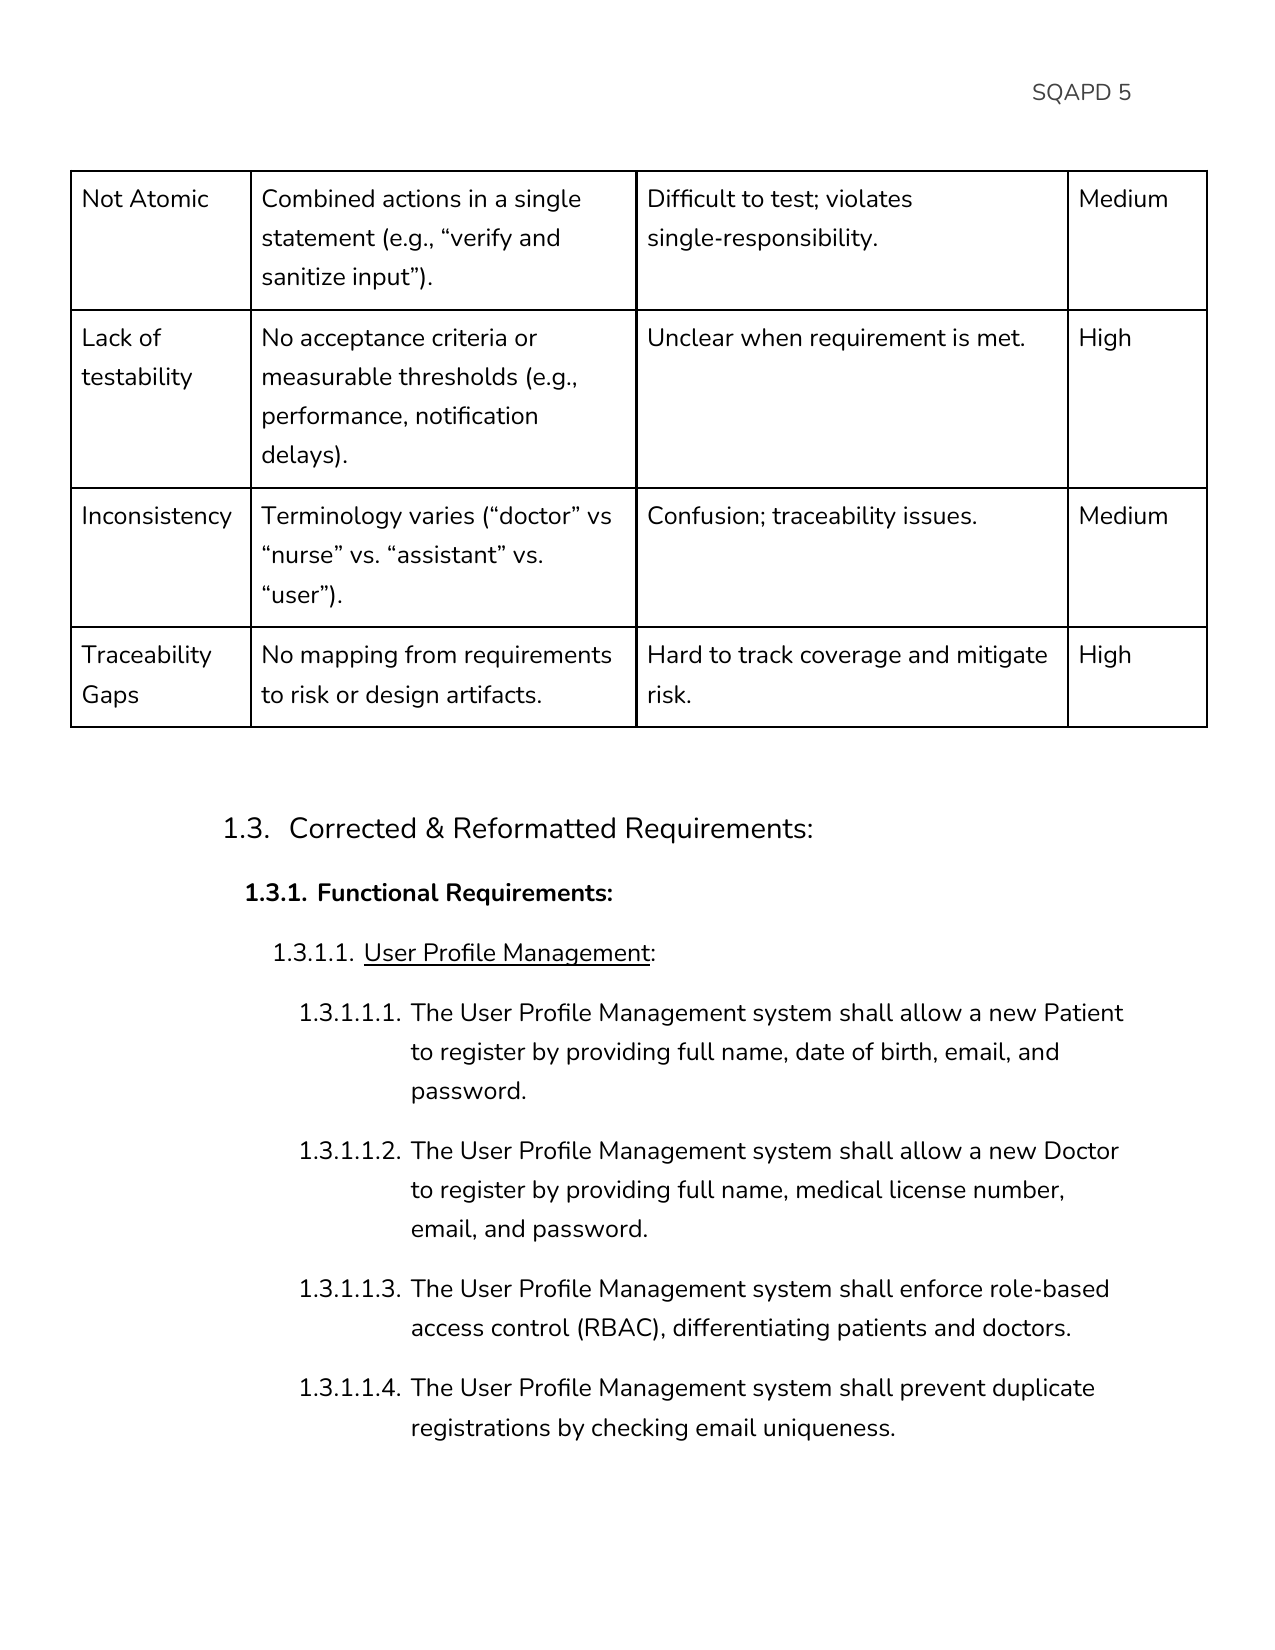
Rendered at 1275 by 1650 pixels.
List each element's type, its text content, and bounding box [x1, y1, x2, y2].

table_cell Medium [1069, 172, 1206, 309]
list The User Profile Management system shall prevent duplicate registrations by checking email uniqueness. [401, 1371, 1131, 1445]
table_cell No acceptance criteria or measurable thresholds (e.g., performance, notification delays). [252, 311, 635, 487]
list Functional Requirements: [307, 876, 1131, 910]
table_cell Unclear when requirement is met. [638, 311, 1067, 487]
list User Profile Management: [354, 936, 1131, 970]
table_cell High [1069, 311, 1206, 487]
list The User Profile Management system shall allow a new Doctor to register by providing full name, medical license number, email, and password. [401, 1134, 1131, 1246]
list The User Profile Management system shall allow a new Patient to register by providing full name, date of birth, email, and password. [401, 996, 1131, 1108]
list Corrected & Reformatted Requirements: [270, 809, 1131, 849]
table_cell Lack of testability [72, 311, 250, 487]
table_cell Not Atomic [72, 172, 250, 309]
table_cell Terminology varies (“doctor” vs “nurse” vs. “assistant” vs. “user”). [252, 489, 635, 626]
table_cell Traceability Gaps [72, 628, 250, 726]
table_cell Difficult to test; violates single‑responsibility. [638, 172, 1067, 309]
list The User Profile Management system shall enforce role‑based access control (RBAC), differentiating patients and doctors. [401, 1272, 1131, 1346]
table_cell Hard to track coverage and mitigate risk. [638, 628, 1067, 726]
table_cell No mapping from requirements to risk or design artifacts. [252, 628, 635, 726]
table_cell Inconsistency [72, 489, 250, 626]
table_cell High [1069, 628, 1206, 726]
table_cell Confusion; traceability issues. [638, 489, 1067, 626]
table_cell Medium [1069, 489, 1206, 626]
table_cell Combined actions in a single statement (e.g., “verify and sanitize input”). [252, 172, 635, 309]
